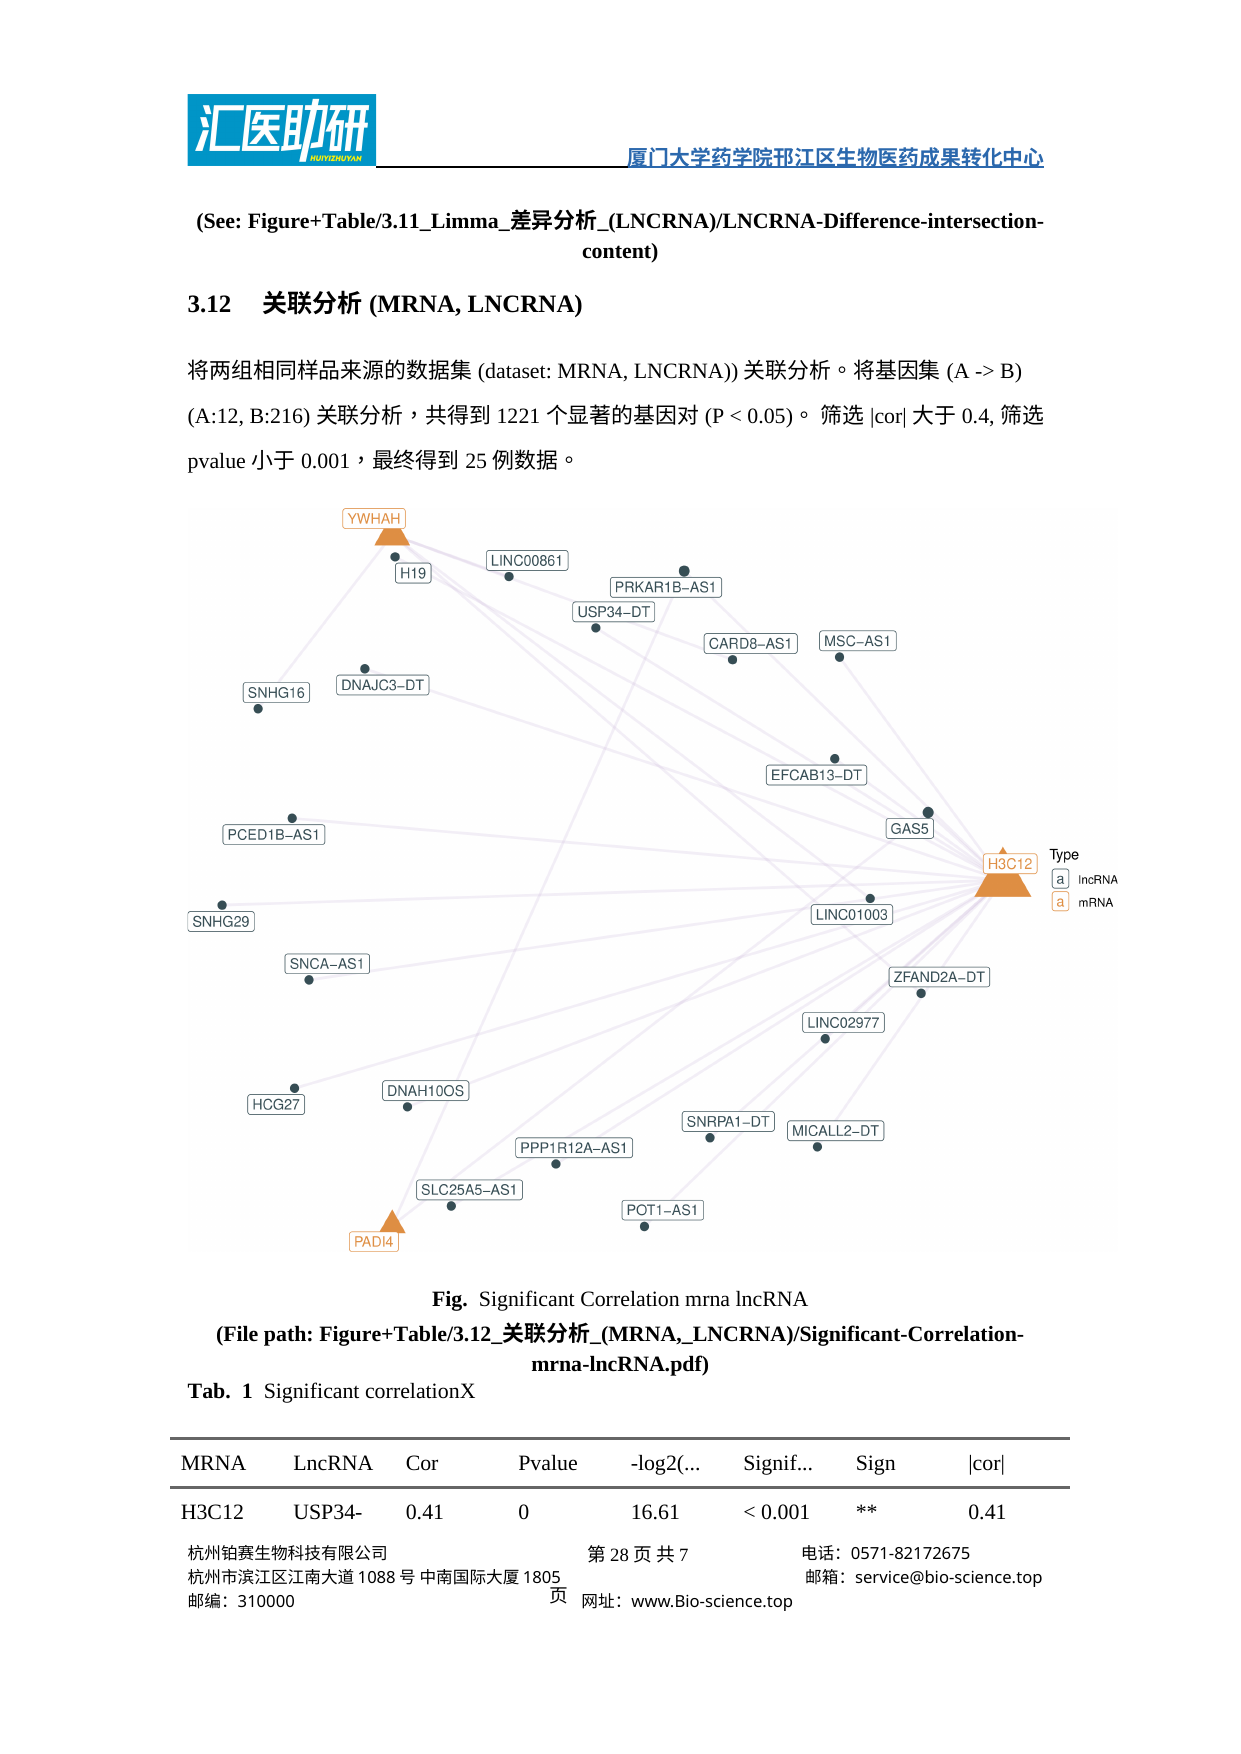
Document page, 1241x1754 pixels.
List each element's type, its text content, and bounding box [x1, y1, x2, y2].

table_cell 0.41 [395, 1489, 508, 1534]
picture [196, 131, 208, 150]
table_header Cor [395, 1440, 508, 1486]
table_cell 0 [508, 1489, 620, 1534]
picture [282, 99, 327, 161]
text (See: Figure+Table/3.11_Limma_差异分析_(LNCRNA)/LNCRNA-Difference-intersection-content) [187, 205, 1053, 265]
text (File path: Figure+Table/3.12_关联分析_(MRNA,_LNCRNA)/Significant-Correlation-mrna-lncRNA.pdf) [187, 1318, 1053, 1378]
picture [204, 106, 210, 114]
table_cell < 0.001 [733, 1489, 845, 1534]
table_cell 0.41 [958, 1489, 1070, 1534]
picture [201, 118, 208, 127]
picture [187, 508, 1118, 1252]
table_header MRNA [170, 1440, 283, 1486]
table_cell ** [845, 1489, 958, 1534]
table_header |cor| [958, 1440, 1070, 1486]
picture [210, 106, 243, 150]
table_header LncRNA [283, 1440, 395, 1486]
table_cell 16.61 [620, 1489, 733, 1534]
picture [243, 106, 284, 150]
table_header Pvalue [508, 1440, 620, 1486]
table_cell H3C12 [170, 1489, 283, 1534]
table_header Signif... [733, 1440, 845, 1486]
picture [327, 106, 368, 150]
subtitle 3.12 关联分析 (MRNA, LNCRNA) [187, 286, 1053, 319]
table_header -log2(... [620, 1440, 733, 1486]
text 将两组相同样品来源的数据集 (dataset: MRNA, LNCRNA)) 关联分析。将基因集 (A -> B) (A:12, B:216) 关联分析，共得到 1221 个显著的基因对 (P < 0.05)。 筛选 |cor| 大于 0.4, 筛选 pvalue 小于 0.001，最终得到 25 例数据。 [187, 355, 1053, 474]
text Fig. Significant Correlation mrna lncRNA [187, 1286, 1053, 1311]
table_header Sign [845, 1440, 958, 1486]
table_cell USP34-DT [283, 1489, 395, 1534]
